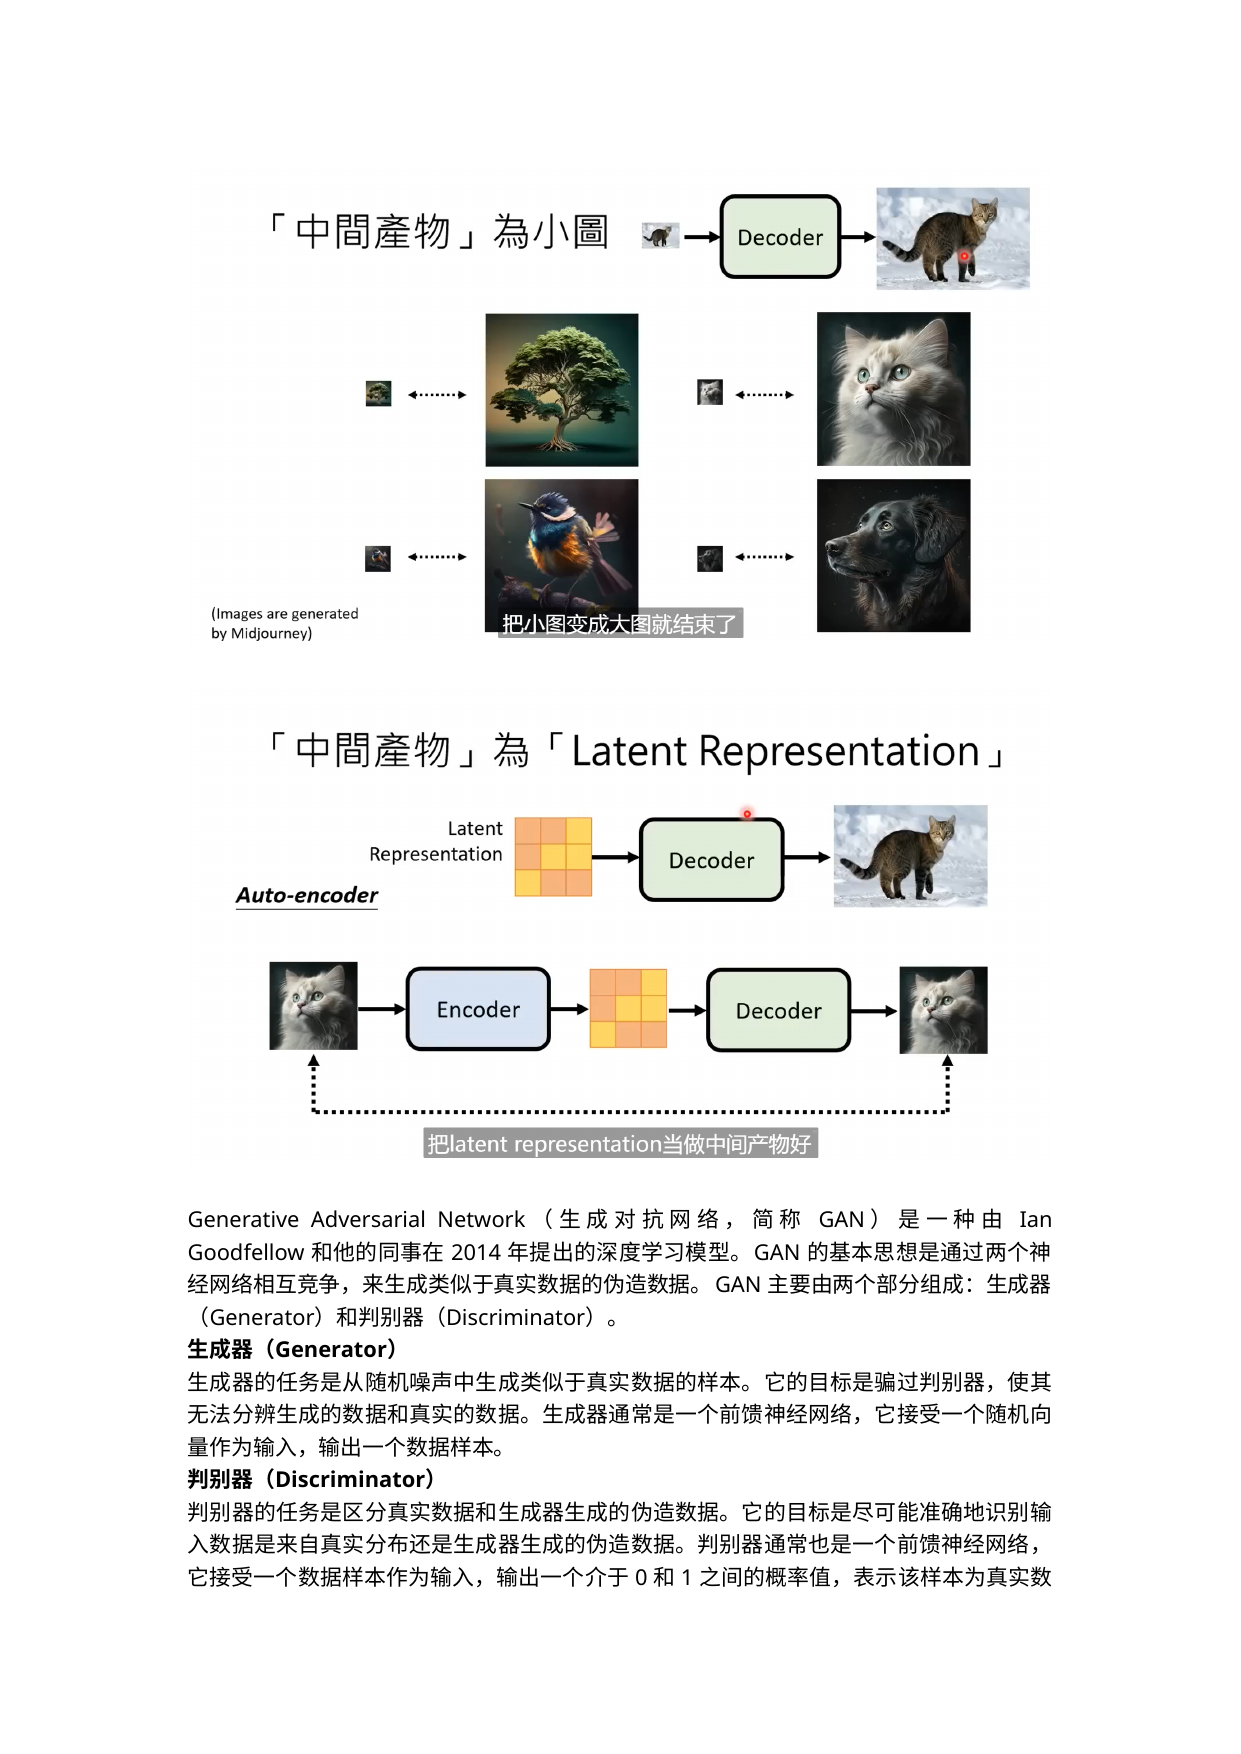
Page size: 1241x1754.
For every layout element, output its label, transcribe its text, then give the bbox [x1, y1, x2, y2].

text 生成器（Generator） [187, 1332, 1053, 1364]
picture [187, 162, 1053, 649]
text 判别器（Discriminator） [187, 1462, 1053, 1494]
text 生成器的任务是从随机噪声中生成类似于真实数据的样本。它的目标是骗过判别器，使其无法分辨生成的数据和真实的数据。生成器通常是一个前馈神经网络，它接受一个随机向量作为输入，输出一个数据样本。 [187, 1364, 1053, 1462]
text Generative Adversarial Network（生成对抗网络，简称 GAN）是一种由 Ian Goodfellow 和他的同事在 2014 年提出的深度学习模型。GAN 的基本思想是通过两个神经网络相互竞争，来生成类似于真实数据的伪造数据。GAN 主要由两个部分组成：生成器（Generator）和判别器（Discriminator）。 [187, 1202, 1053, 1332]
picture [187, 682, 1053, 1169]
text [187, 1494, 1053, 1592]
